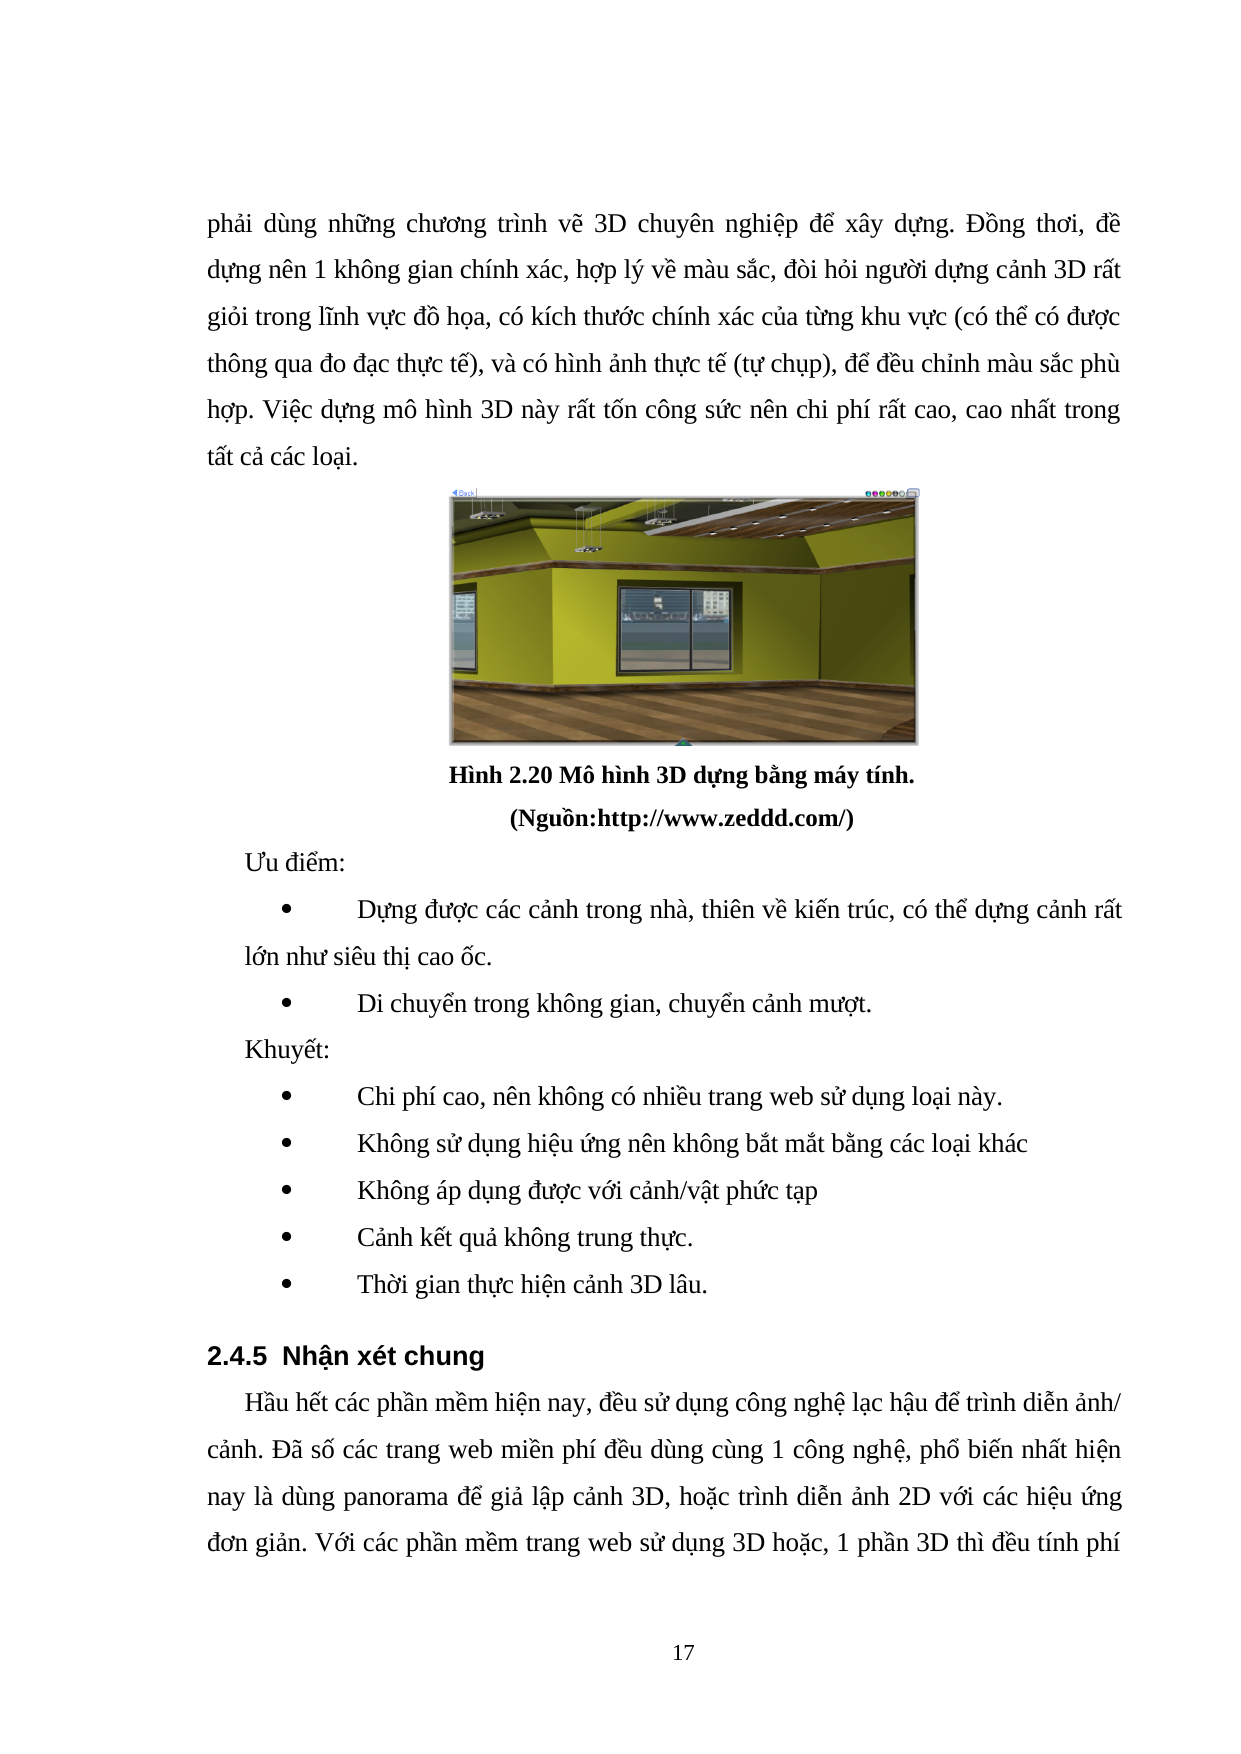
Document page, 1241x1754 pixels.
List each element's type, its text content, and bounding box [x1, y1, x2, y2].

text Chi phí cao, nên không có nhiều trang web sử dụng loại này. [244, 1080, 1122, 1111]
picture [443, 486, 920, 746]
text Cảnh kết quả không trung thực. [244, 1221, 1122, 1252]
text Khuyết: [207, 1033, 1122, 1065]
text (Nguồn:http://www.zeddd.com/) [207, 803, 1119, 832]
text Không sử dụng hiệu ứng nên không bắt mắt bằng các loại khác [244, 1127, 1122, 1158]
text Di chuyển trong không gian, chuyển cảnh mượt. [244, 987, 1122, 1018]
text Dựng được các cảnh trong nhà, thiên về kiến trúc, có thể dựng cảnh rất lớn như siêu thị cao ốc. [244, 893, 1122, 971]
text Thời gian thực hiện cảnh 3D lâu. [244, 1268, 1122, 1299]
text Ưu điểm: [207, 847, 1122, 878]
text Không áp dụng được với cảnh/vật phức tạp [244, 1174, 1122, 1205]
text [207, 1386, 1122, 1558]
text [207, 207, 1122, 471]
subtitle Nhận xét chung [207, 1339, 1122, 1371]
